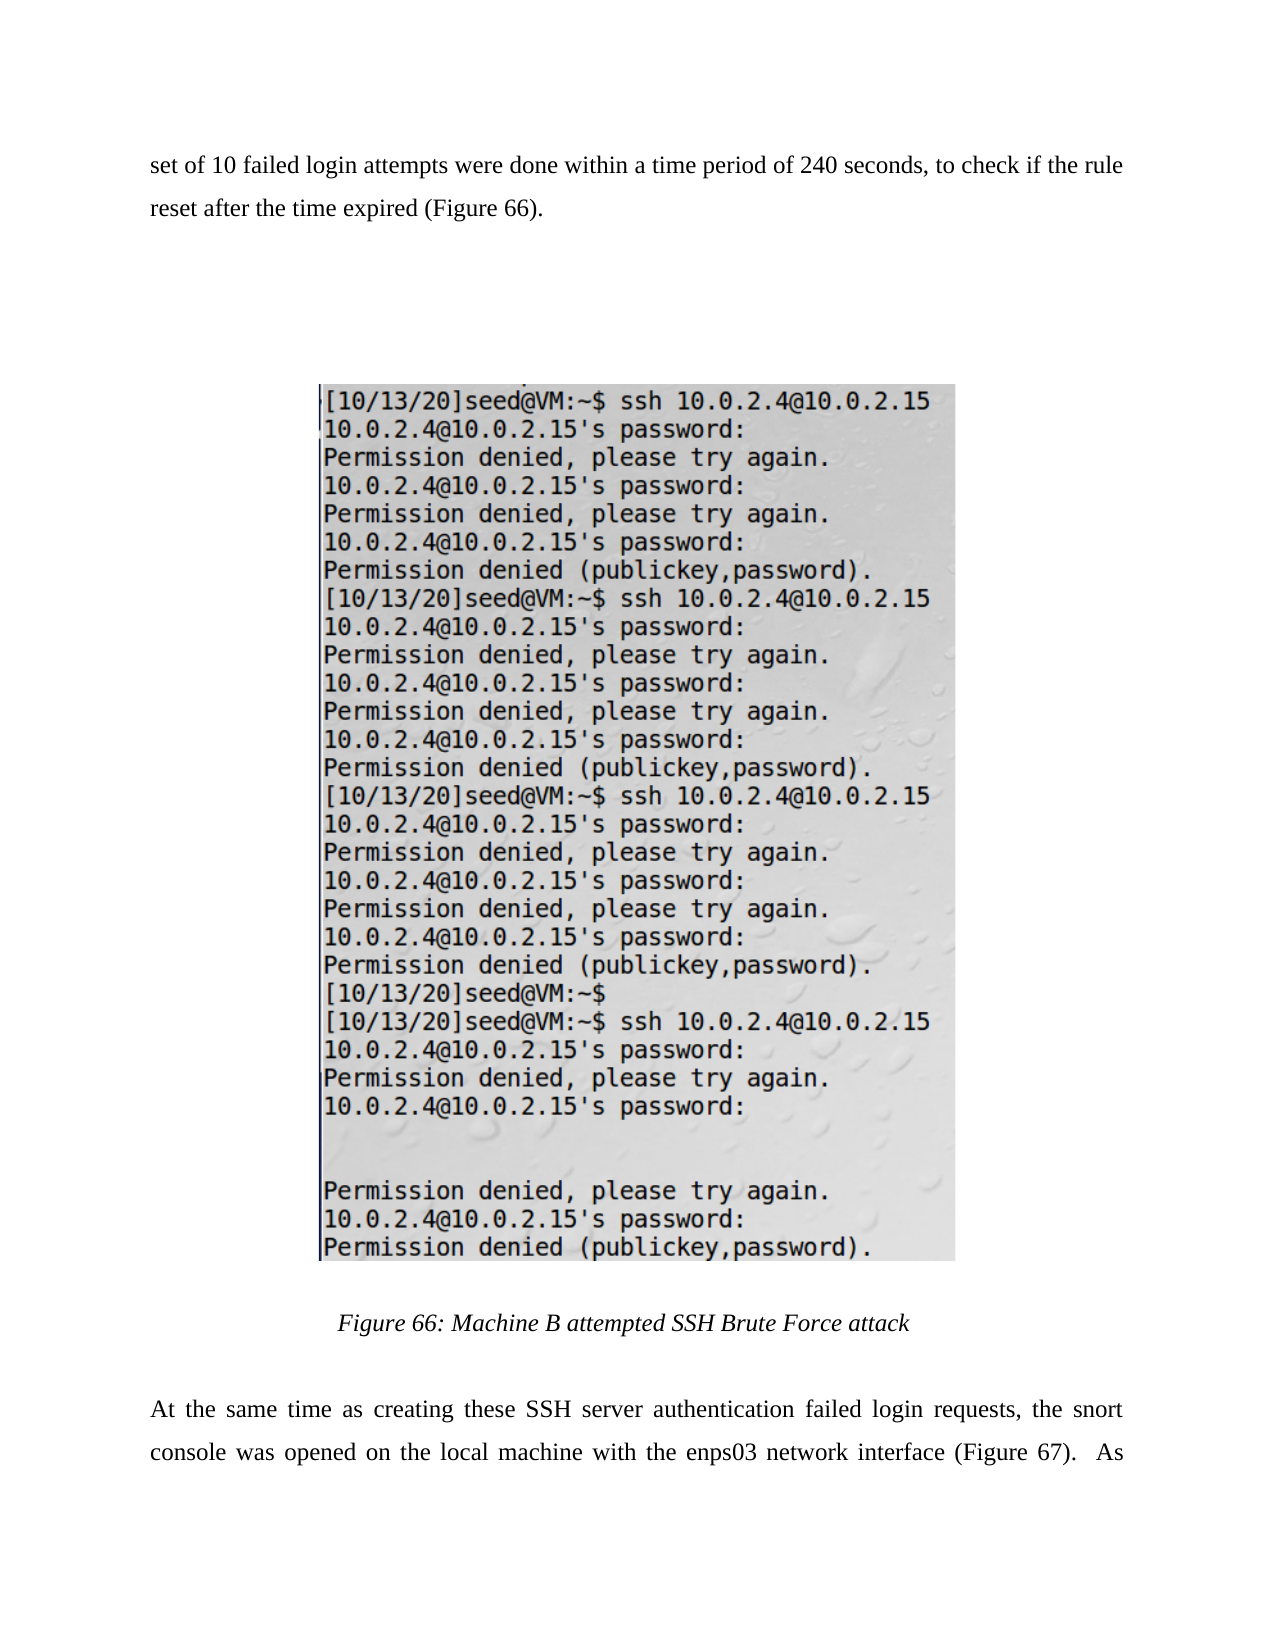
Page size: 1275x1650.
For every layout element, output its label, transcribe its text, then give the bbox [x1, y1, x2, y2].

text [150, 150, 1125, 222]
picture [318, 384, 956, 1261]
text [150, 1394, 1125, 1466]
